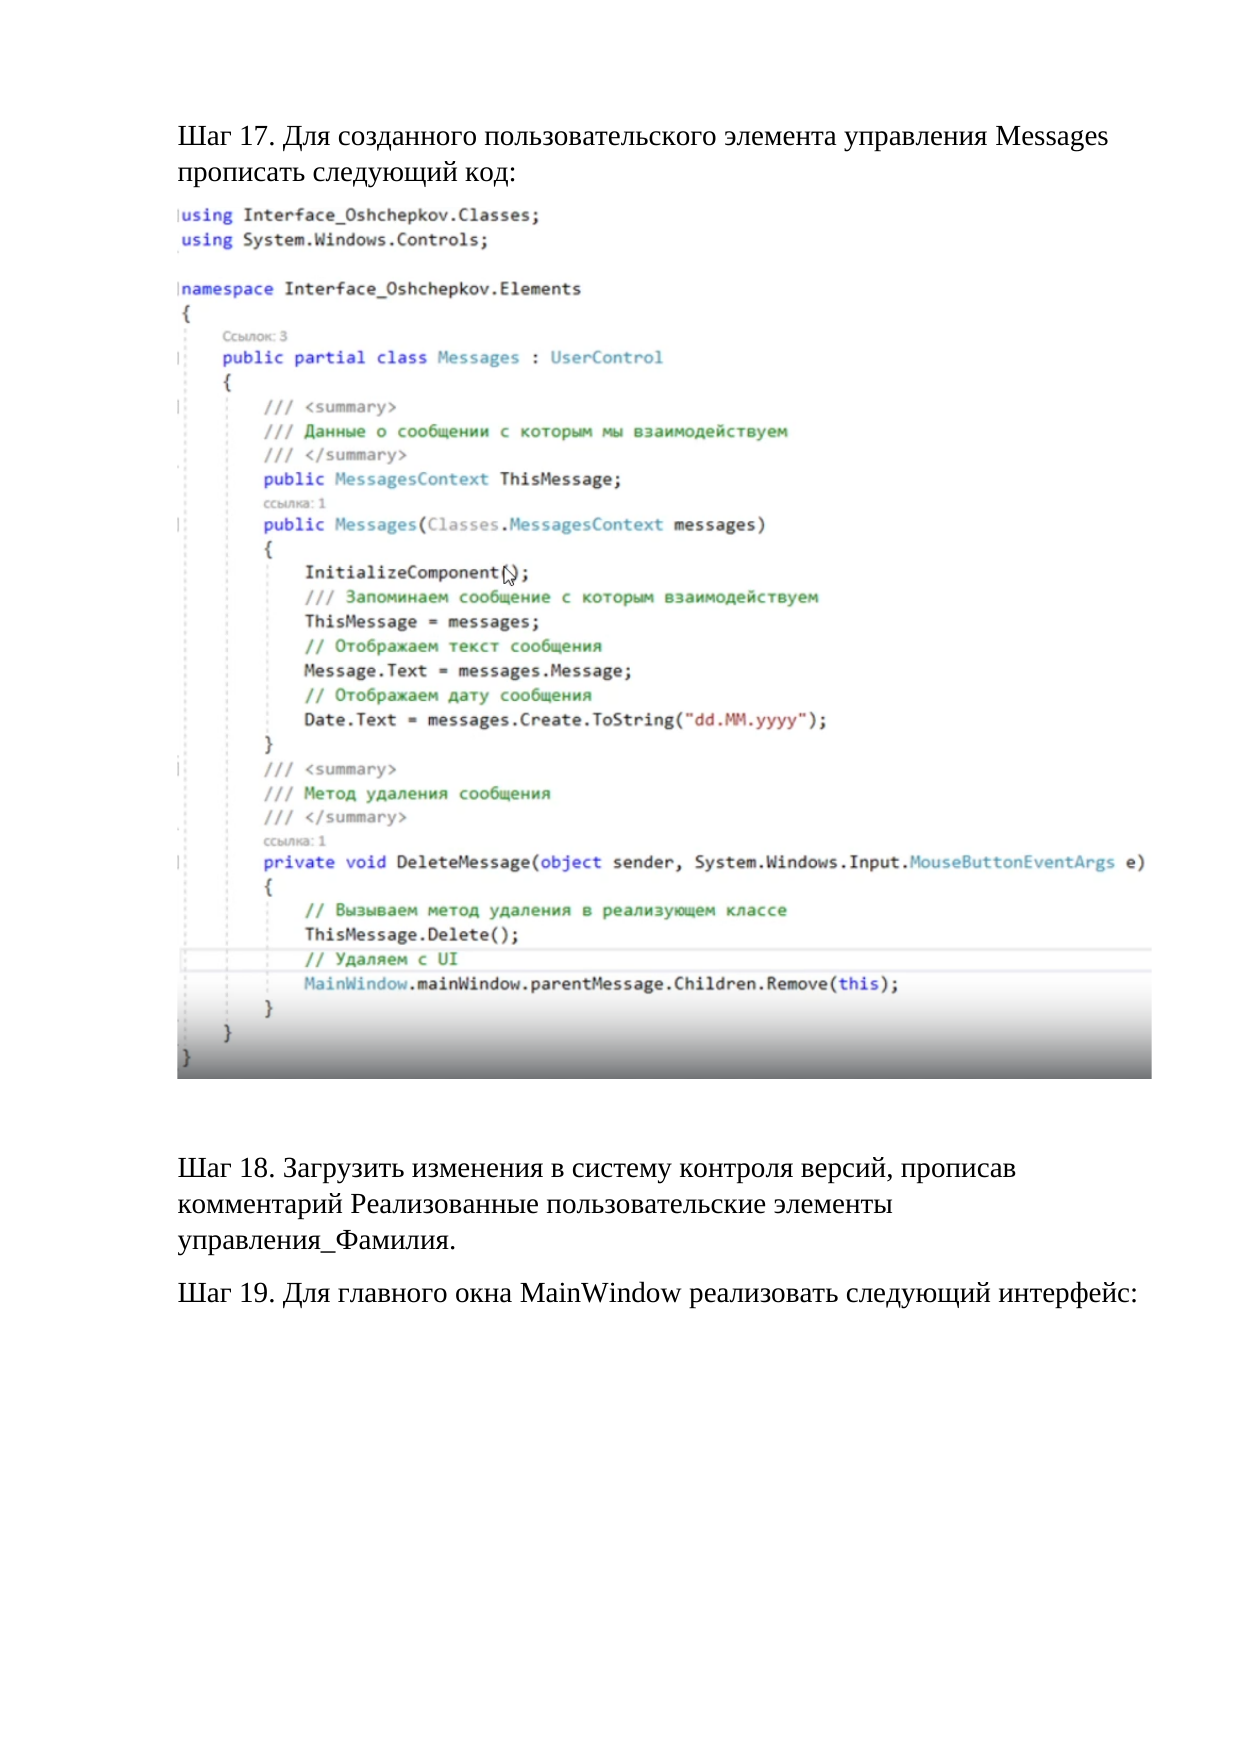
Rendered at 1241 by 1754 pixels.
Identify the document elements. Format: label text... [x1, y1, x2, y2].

text Шаг 18. Загрузить изменения в систему контроля версий, прописав комментарий Реализованные пользовательские элементы управления_Фамилия. [177, 1150, 1152, 1256]
text Шаг 17. Для созданного пользовательского элемента управления Messages прописать следующий код: [177, 118, 1152, 188]
picture [177, 207, 1152, 1079]
text Шаг 19. Для главного окна MainWindow реализовать следующий интерфейс: [177, 1275, 1152, 1309]
